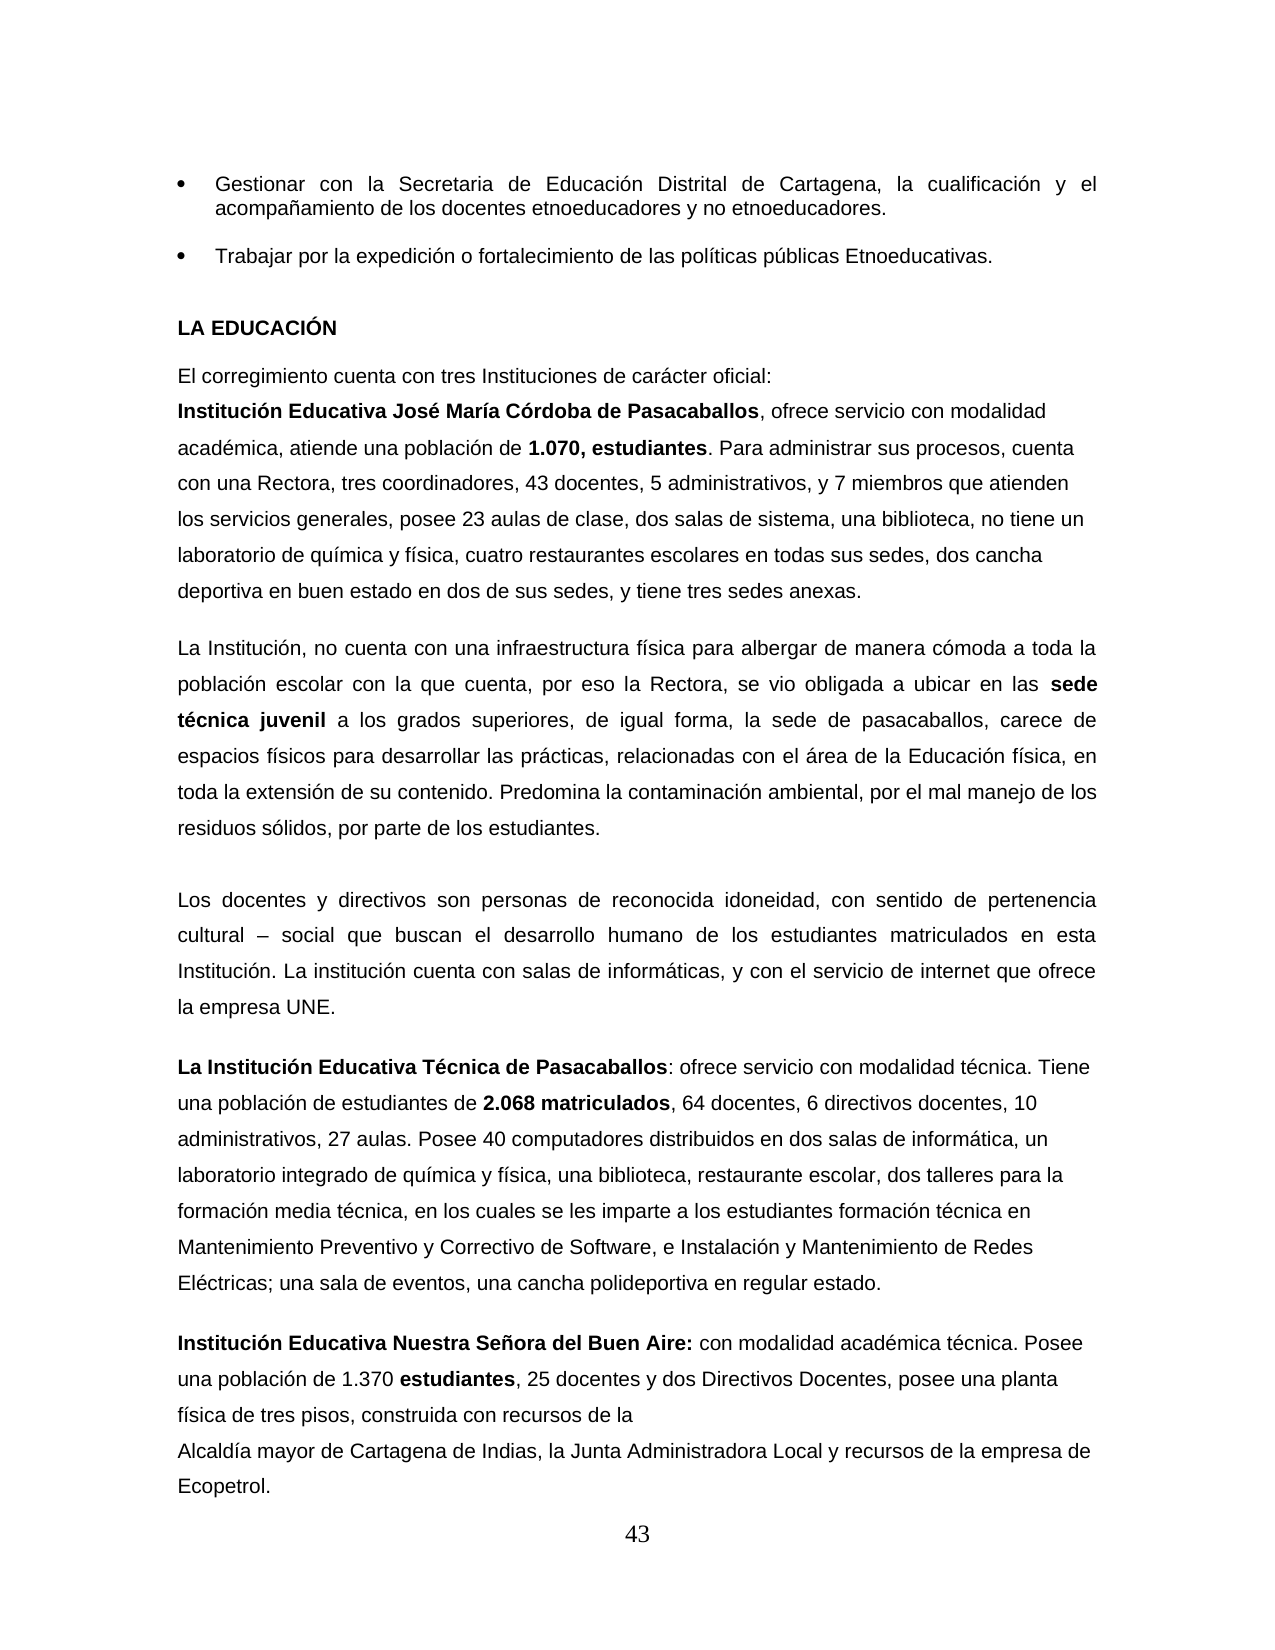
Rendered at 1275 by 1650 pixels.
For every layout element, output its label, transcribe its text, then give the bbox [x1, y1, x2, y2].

text Institución Educativa Nuestra Señora del Buen Aire: con modalidad académica técnica. Posee una población de 1.370 estudiantes, 25 docentes y dos Directivos Docentes, posee una planta física de tres pisos, construida con recursos de la [177, 1331, 1098, 1426]
text La Institución, no cuenta con una infraestructura física para albergar de manera cómoda a toda la población escolar con la que cuenta, por eso la Rectora, se vio obligada a ubicar en las sede técnica juvenil a los grados superiores, de igual forma, la sede de pasacaballos, carece de espacios físicos para desarrollar las prácticas, relacionadas con el área de la Educación física, en toda la extensión de su contenido. Predomina la contaminación ambiental, por el mal manejo de los residuos sólidos, por parte de los estudiantes. [177, 636, 1098, 839]
list Gestionar con la Secretaria de Educación Distrital de Cartagena, la cualificación y el acompañamiento de los docentes etnoeducadores y no etnoeducadores. [177, 172, 1098, 219]
text El corregimiento cuenta con tres Instituciones de carácter oficial: [177, 363, 1098, 387]
text Los docentes y directivos son personas de reconocida idoneidad, con sentido de pertenencia cultural – social que buscan el desarrollo humano de los estudiantes matriculados en esta Institución. La institución cuenta con salas de informáticas, y con el servicio de internet que ofrece la empresa UNE. [177, 887, 1098, 1019]
text Institución Educativa José María Córdoba de Pasacaballos, ofrece servicio con modalidad académica, atiende una población de 1.070, estudiantes. Para administrar sus procesos, cuenta con una Rectora, tres coordinadores, 43 docentes, 5 administrativos, y 7 miembros que atienden los servicios generales, posee 23 aulas de clase, dos salas de sistema, una biblioteca, no tiene un laboratorio de química y física, cuatro restaurantes escolares en todas sus sedes, dos cancha deportiva en buen estado en dos de sus sedes, y tiene tres sedes anexas. [177, 399, 1098, 603]
text Alcaldía mayor de Cartagena de Indias, la Junta Administradora Local y recursos de la empresa de Ecopetrol. [177, 1438, 1098, 1498]
list Trabajar por la expedición o fortalecimiento de las políticas públicas Etnoeducativas. [177, 243, 1098, 268]
text La Institución Educativa Técnica de Pasacaballos: ofrece servicio con modalidad técnica. Tiene una población de estudiantes de 2.068 matriculados, 64 docentes, 6 directivos docentes, 10 administrativos, 27 aulas. Posee 40 computadores distribuidos en dos salas de informática, un laboratorio integrado de química y física, una biblioteca, restaurante escolar, dos talleres para la formación media técnica, en los cuales se les imparte a los estudiantes formación técnica en Mantenimiento Preventivo y Correctivo de Software, e Instalación y Mantenimiento de Redes Eléctricas; una sala de eventos, una cancha polideportiva en regular estado. [177, 1055, 1098, 1295]
text LA EDUCACIÓN [177, 316, 1098, 339]
